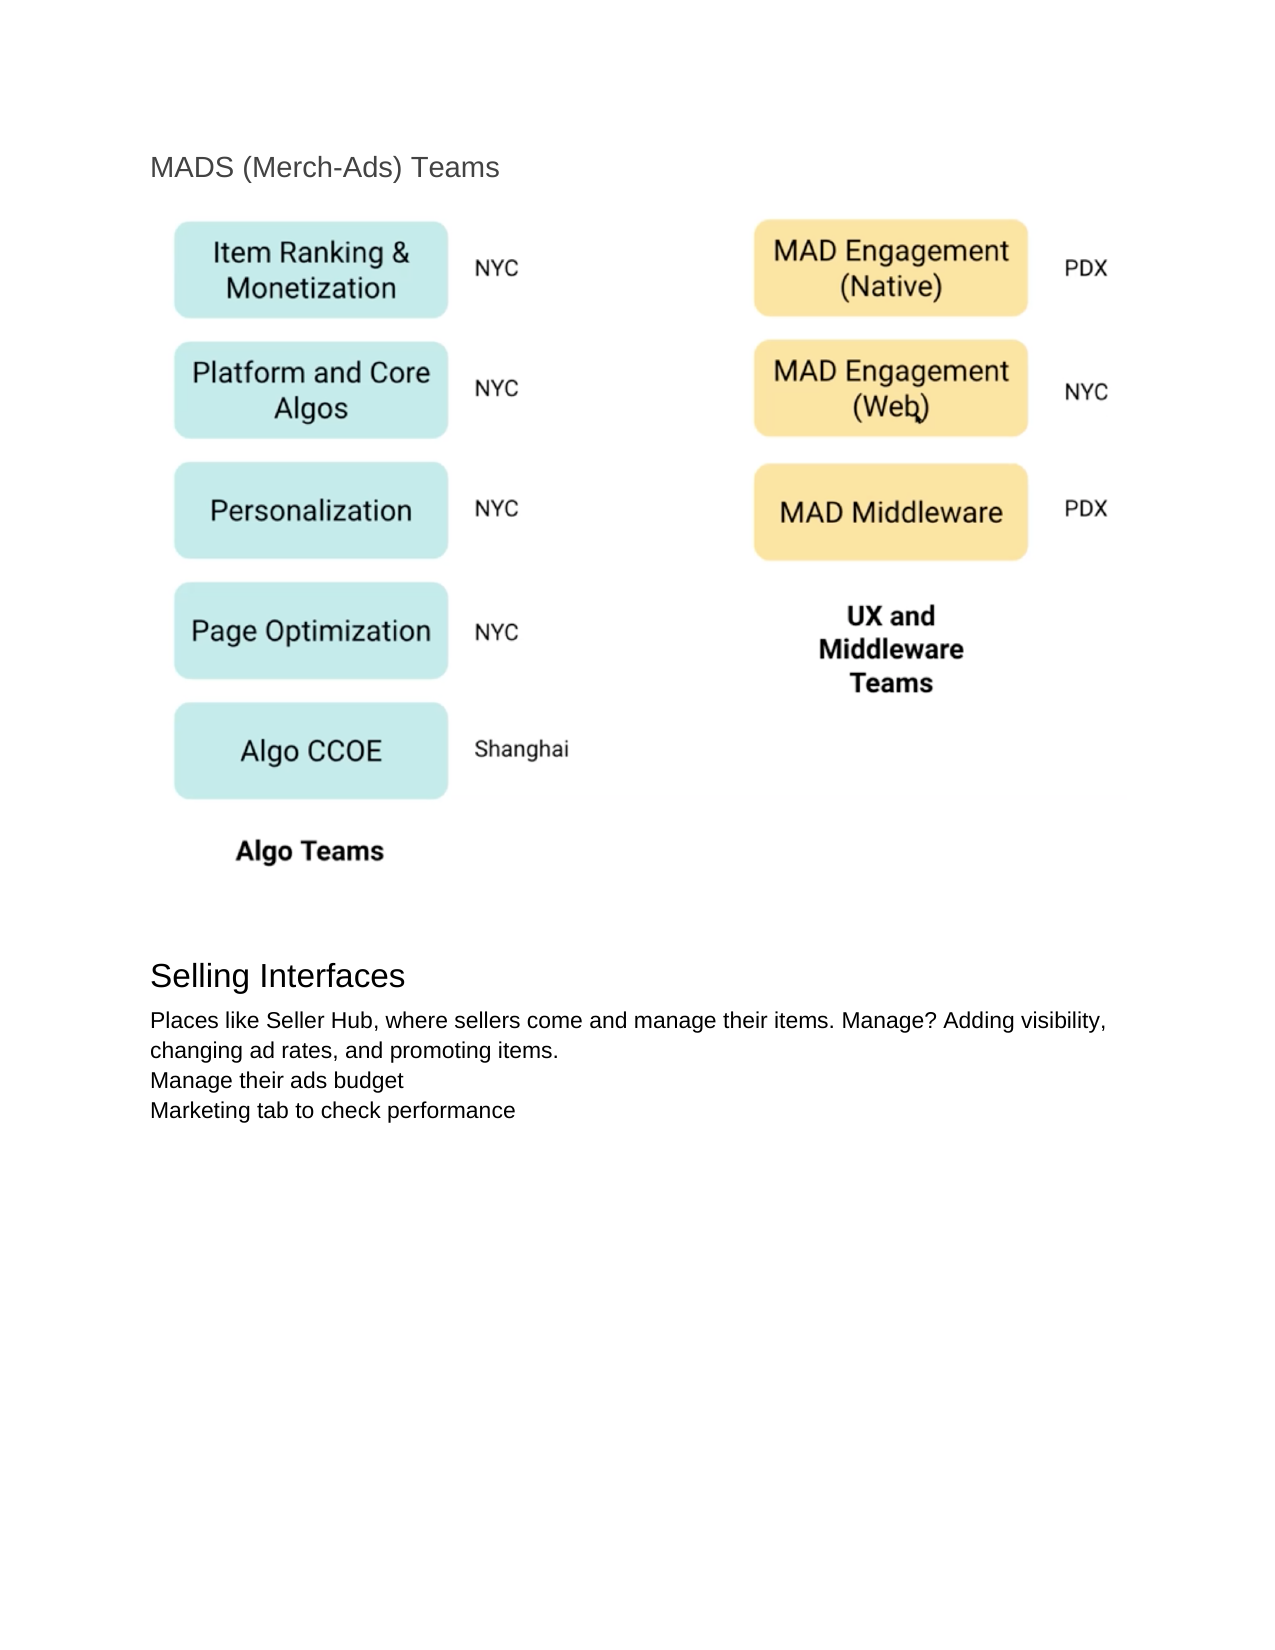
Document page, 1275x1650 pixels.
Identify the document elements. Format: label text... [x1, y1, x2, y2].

subtitle MADS (Merch-Ads) Teams [150, 150, 1125, 183]
picture [150, 191, 1128, 884]
text Marketing tab to check performance [150, 1097, 1125, 1123]
text Manage their ads budget [150, 1067, 1125, 1093]
text Places like Seller Hub, where sellers come and manage their items. Manage? Adding visibility, changing ad rates, and promoting items. [150, 1007, 1125, 1063]
subtitle Selling Interfaces [150, 956, 1125, 994]
